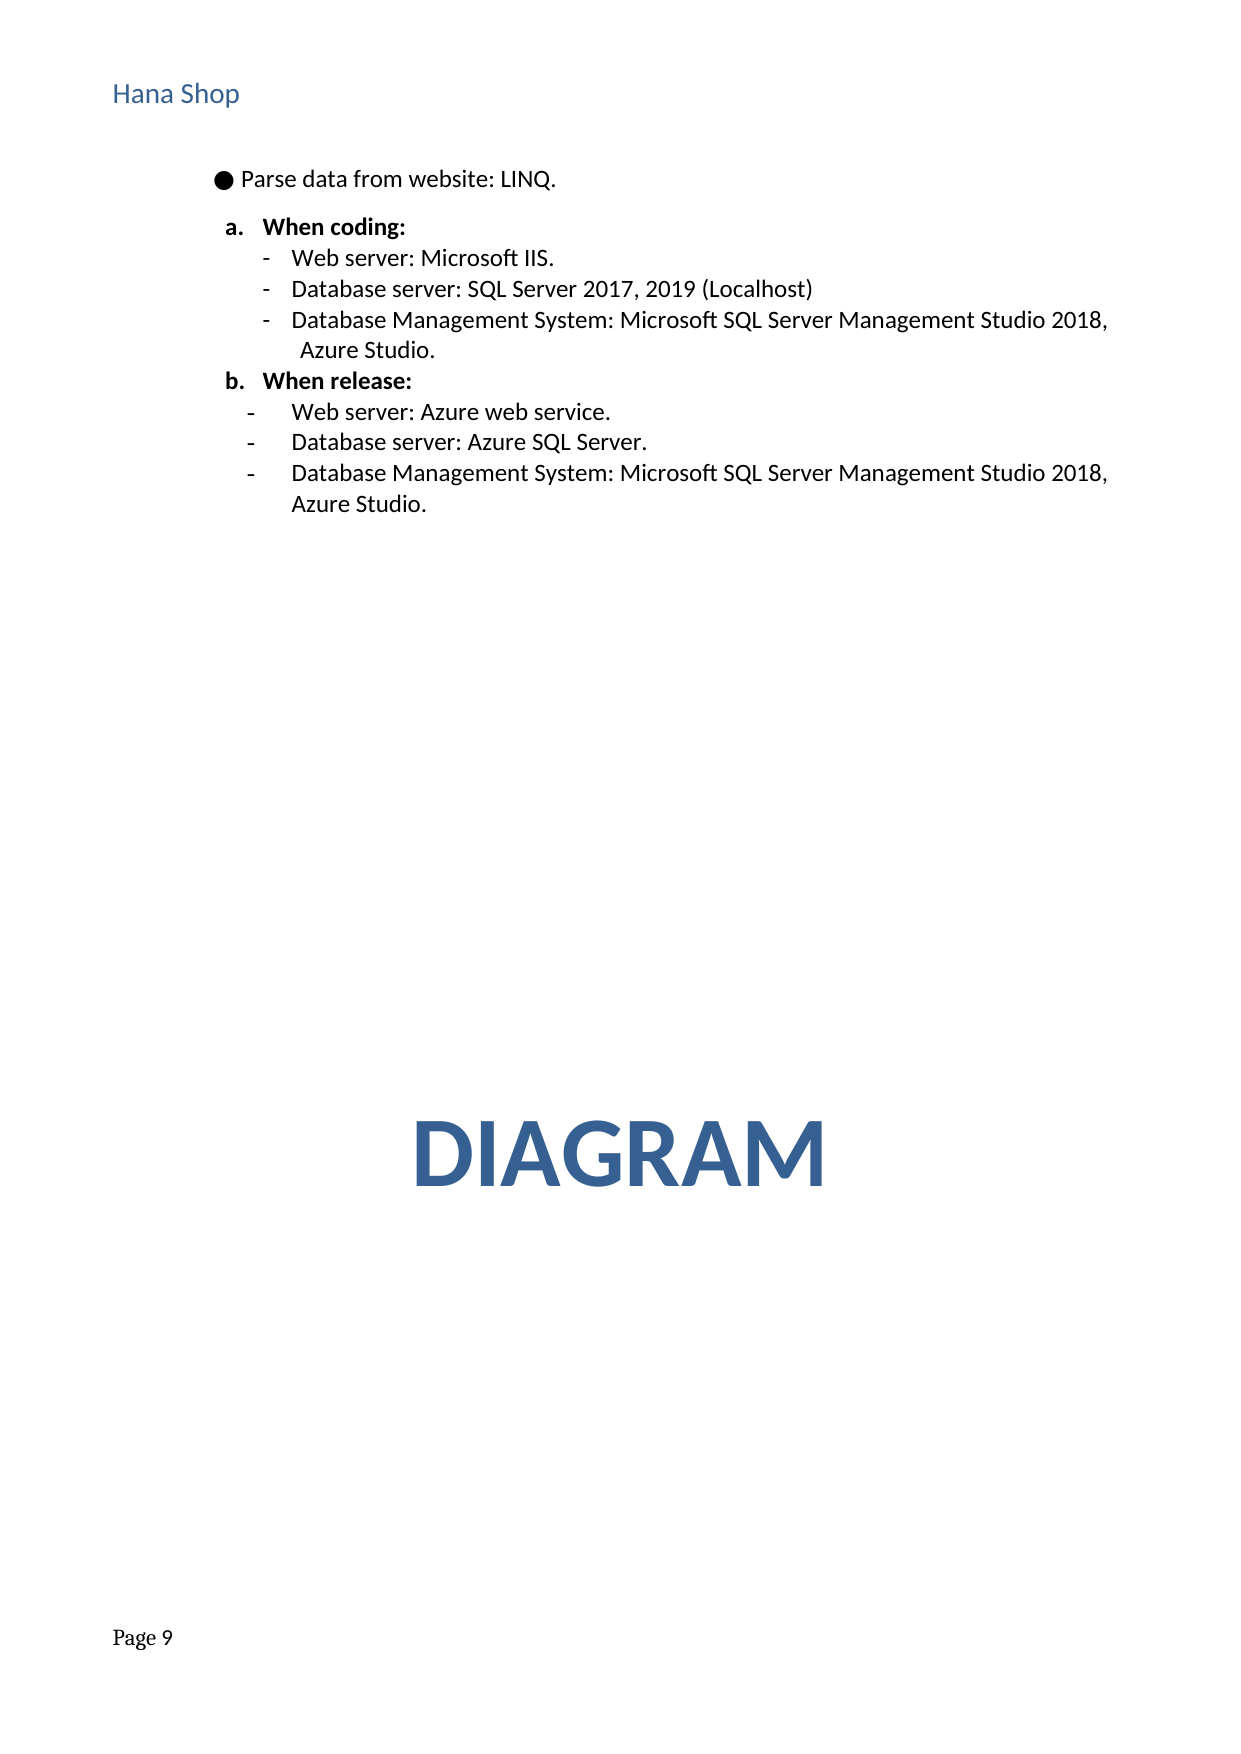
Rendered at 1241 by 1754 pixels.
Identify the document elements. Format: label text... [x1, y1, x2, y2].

list Web server: Microsoft IIS. [262, 242, 1128, 272]
list Web server: Azure web service. [247, 396, 1128, 427]
text DIAGRAM [112, 1090, 1128, 1212]
list When coding: [225, 211, 1128, 241]
list Database Management System: Microsoft SQL Server Management Studio 2018, Azure Studio. [247, 458, 1128, 519]
list Database server: Azure SQL Server. [247, 427, 1128, 457]
list Database Management System: Microsoft SQL Server Management Studio 2018, Azure Studio. [262, 304, 1128, 365]
list Parse data from website: LINQ. [213, 150, 1128, 201]
list When release: [225, 366, 1128, 396]
list Database server: SQL Server 2017, 2019 (Localhost) [262, 273, 1128, 303]
